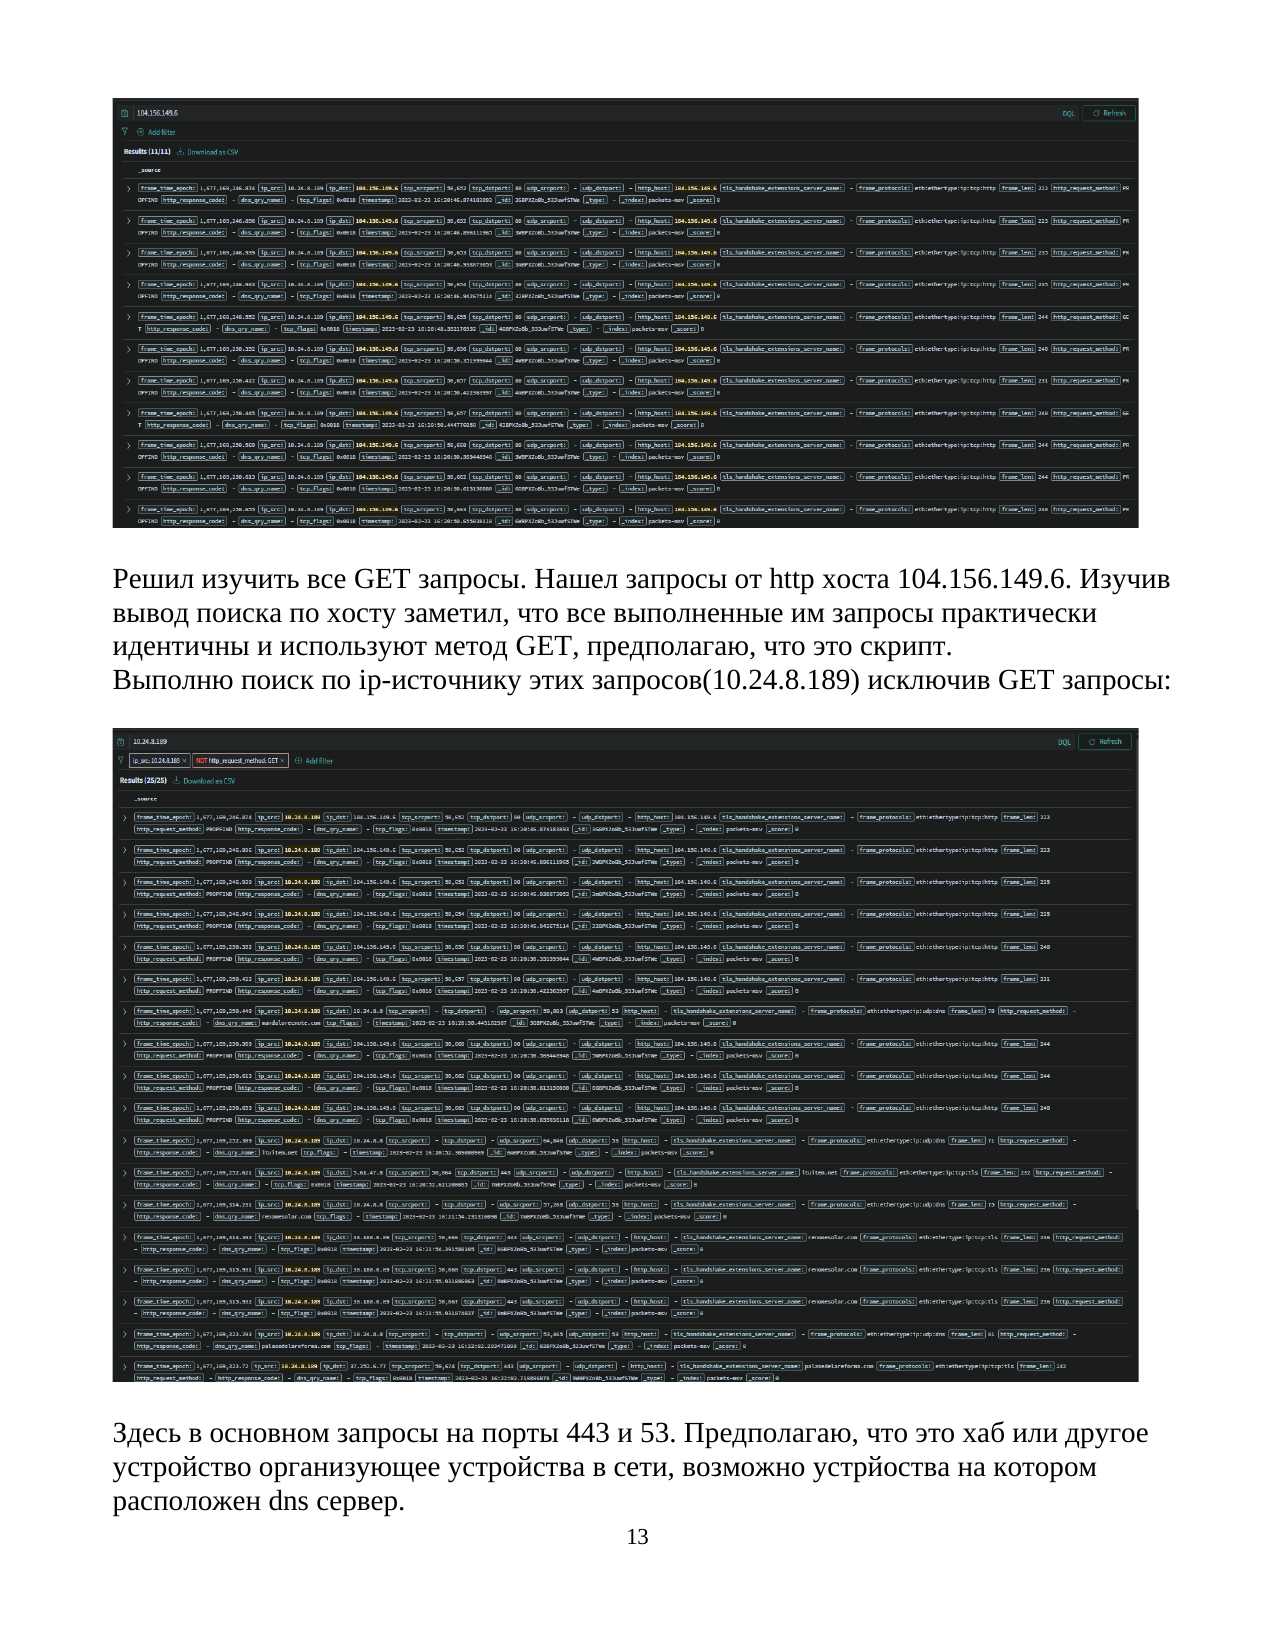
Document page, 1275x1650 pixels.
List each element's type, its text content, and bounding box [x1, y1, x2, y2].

text Выполню поиск по ip-источнику этих запросов(10.24.8.189) исключив GET запросы: [112, 662, 1237, 695]
text Здесь в основном запросы на порты 443 и 53. Предполагаю, что это хаб или другое устройство организующее устройства в сети, возможно устрйоства на котором расположен dns сервер. [112, 1416, 1237, 1516]
picture [112, 98, 1139, 528]
text Решил изучить все GET запросы. Нашел запросы от http хоста 104.156.149.6. Изучив вывод поиска по хосту заметил, что все выполненные им запросы практически идентичны и используют метод GET, предполагаю, что это скрипт. [112, 561, 1237, 662]
picture [112, 728, 1139, 1382]
